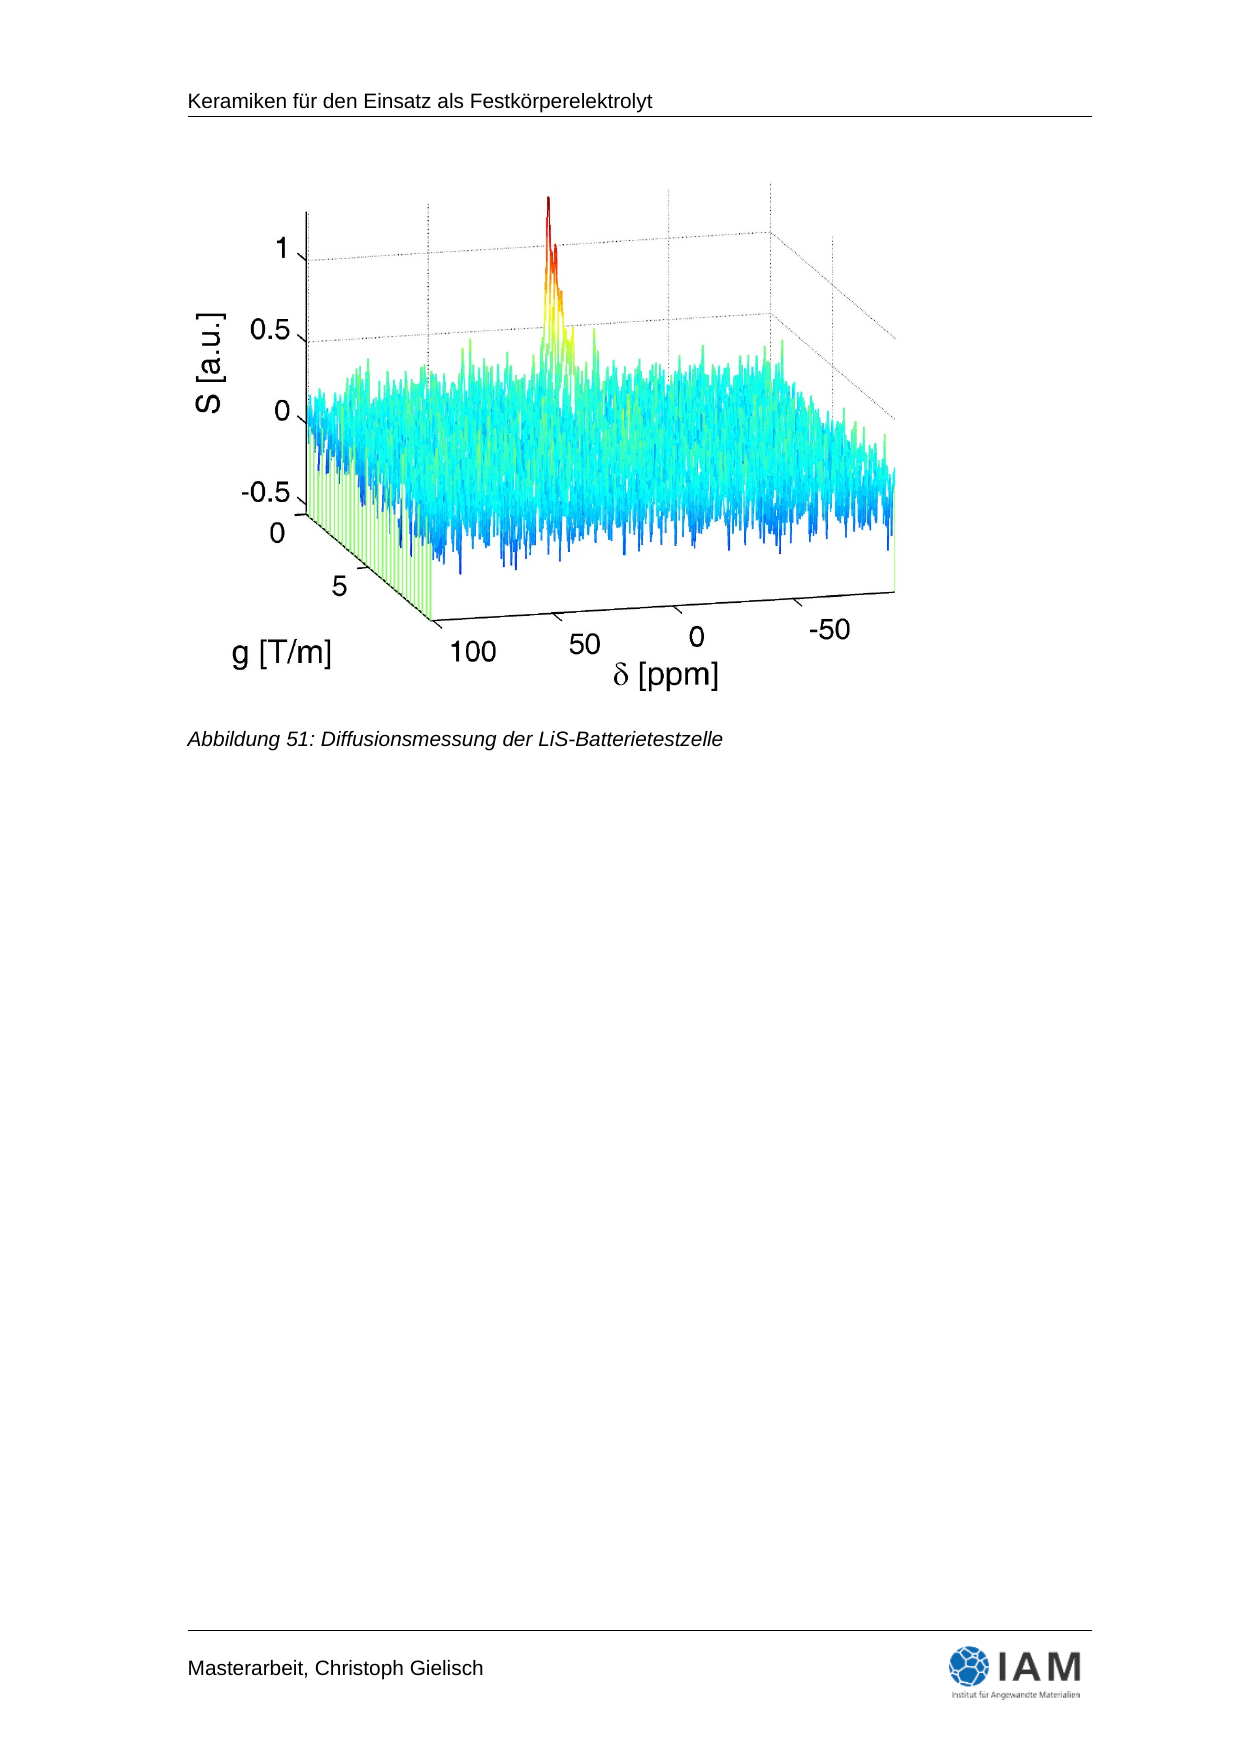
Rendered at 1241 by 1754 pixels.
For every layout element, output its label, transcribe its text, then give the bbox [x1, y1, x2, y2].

picture [938, 1638, 1093, 1709]
picture [187, 177, 969, 693]
